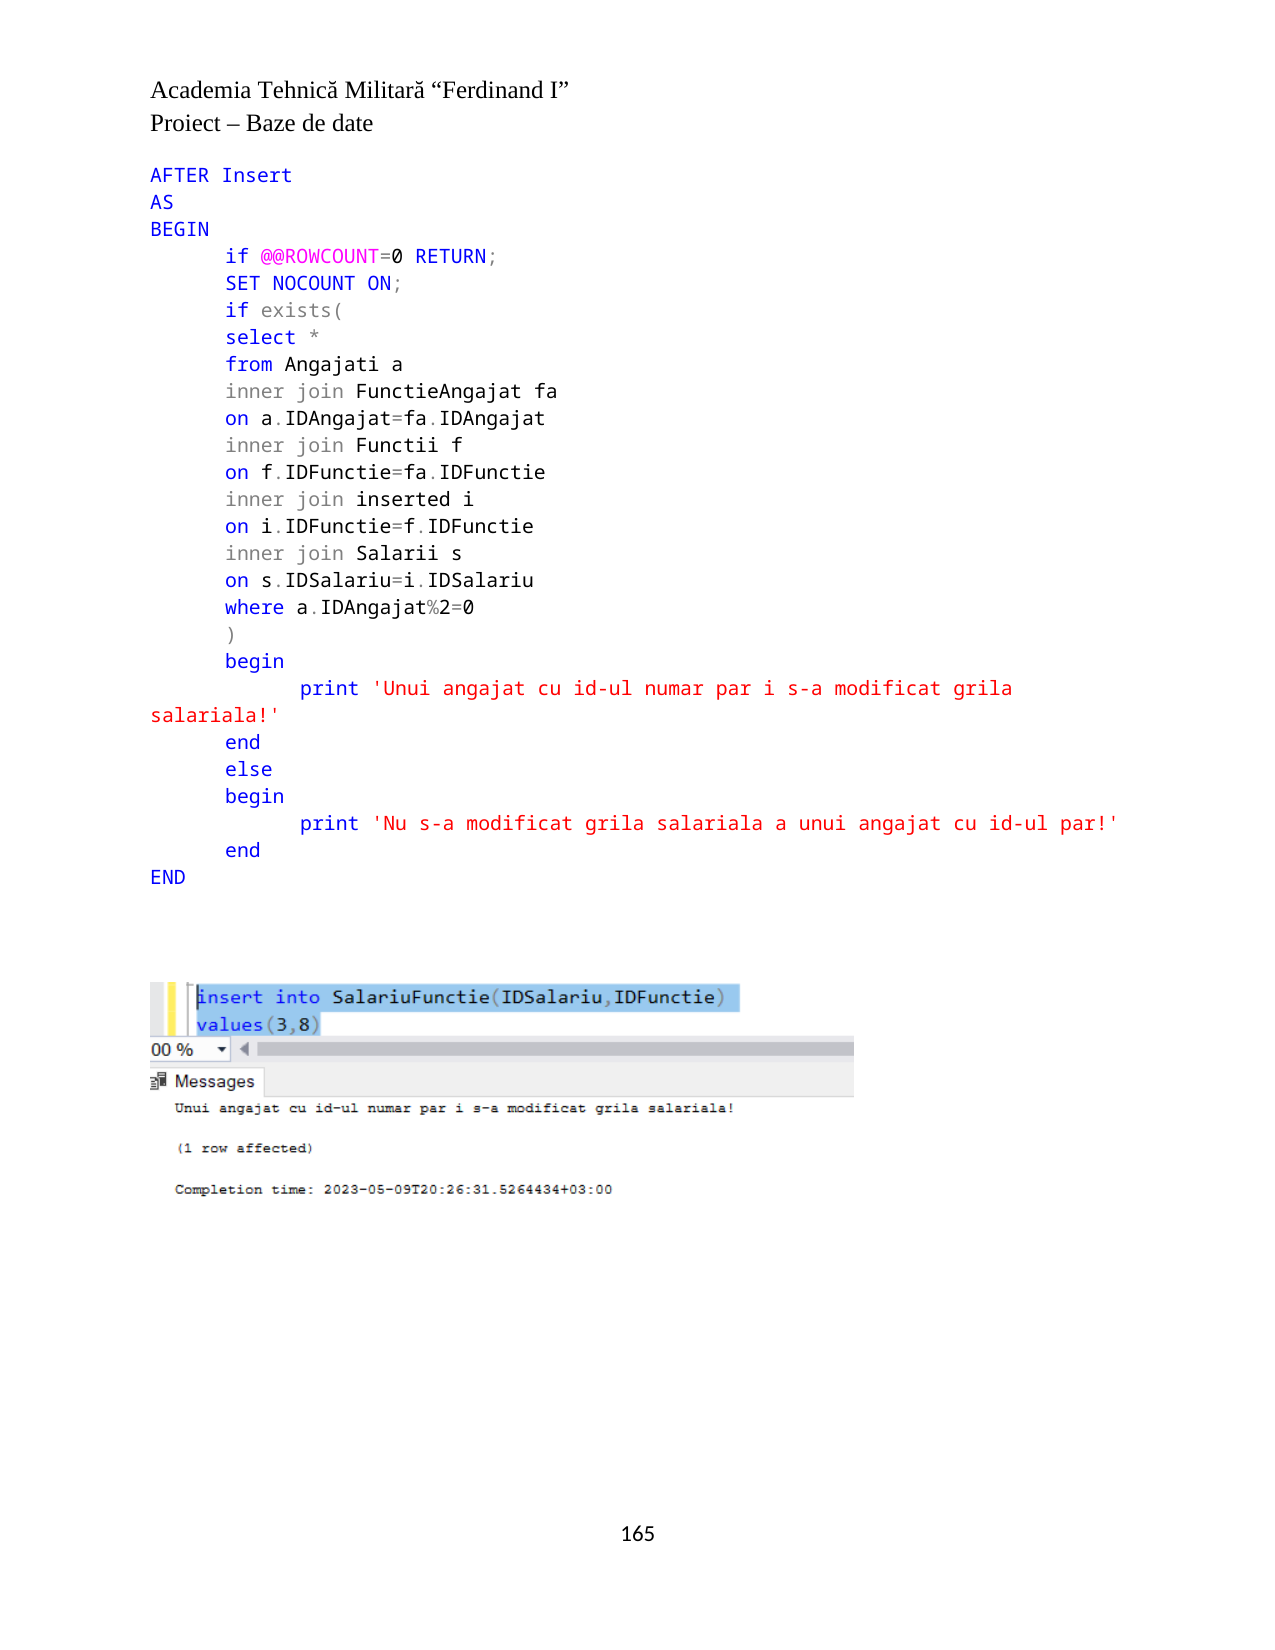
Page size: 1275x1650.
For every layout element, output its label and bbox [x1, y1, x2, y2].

picture [150, 982, 854, 1358]
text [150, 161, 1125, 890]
